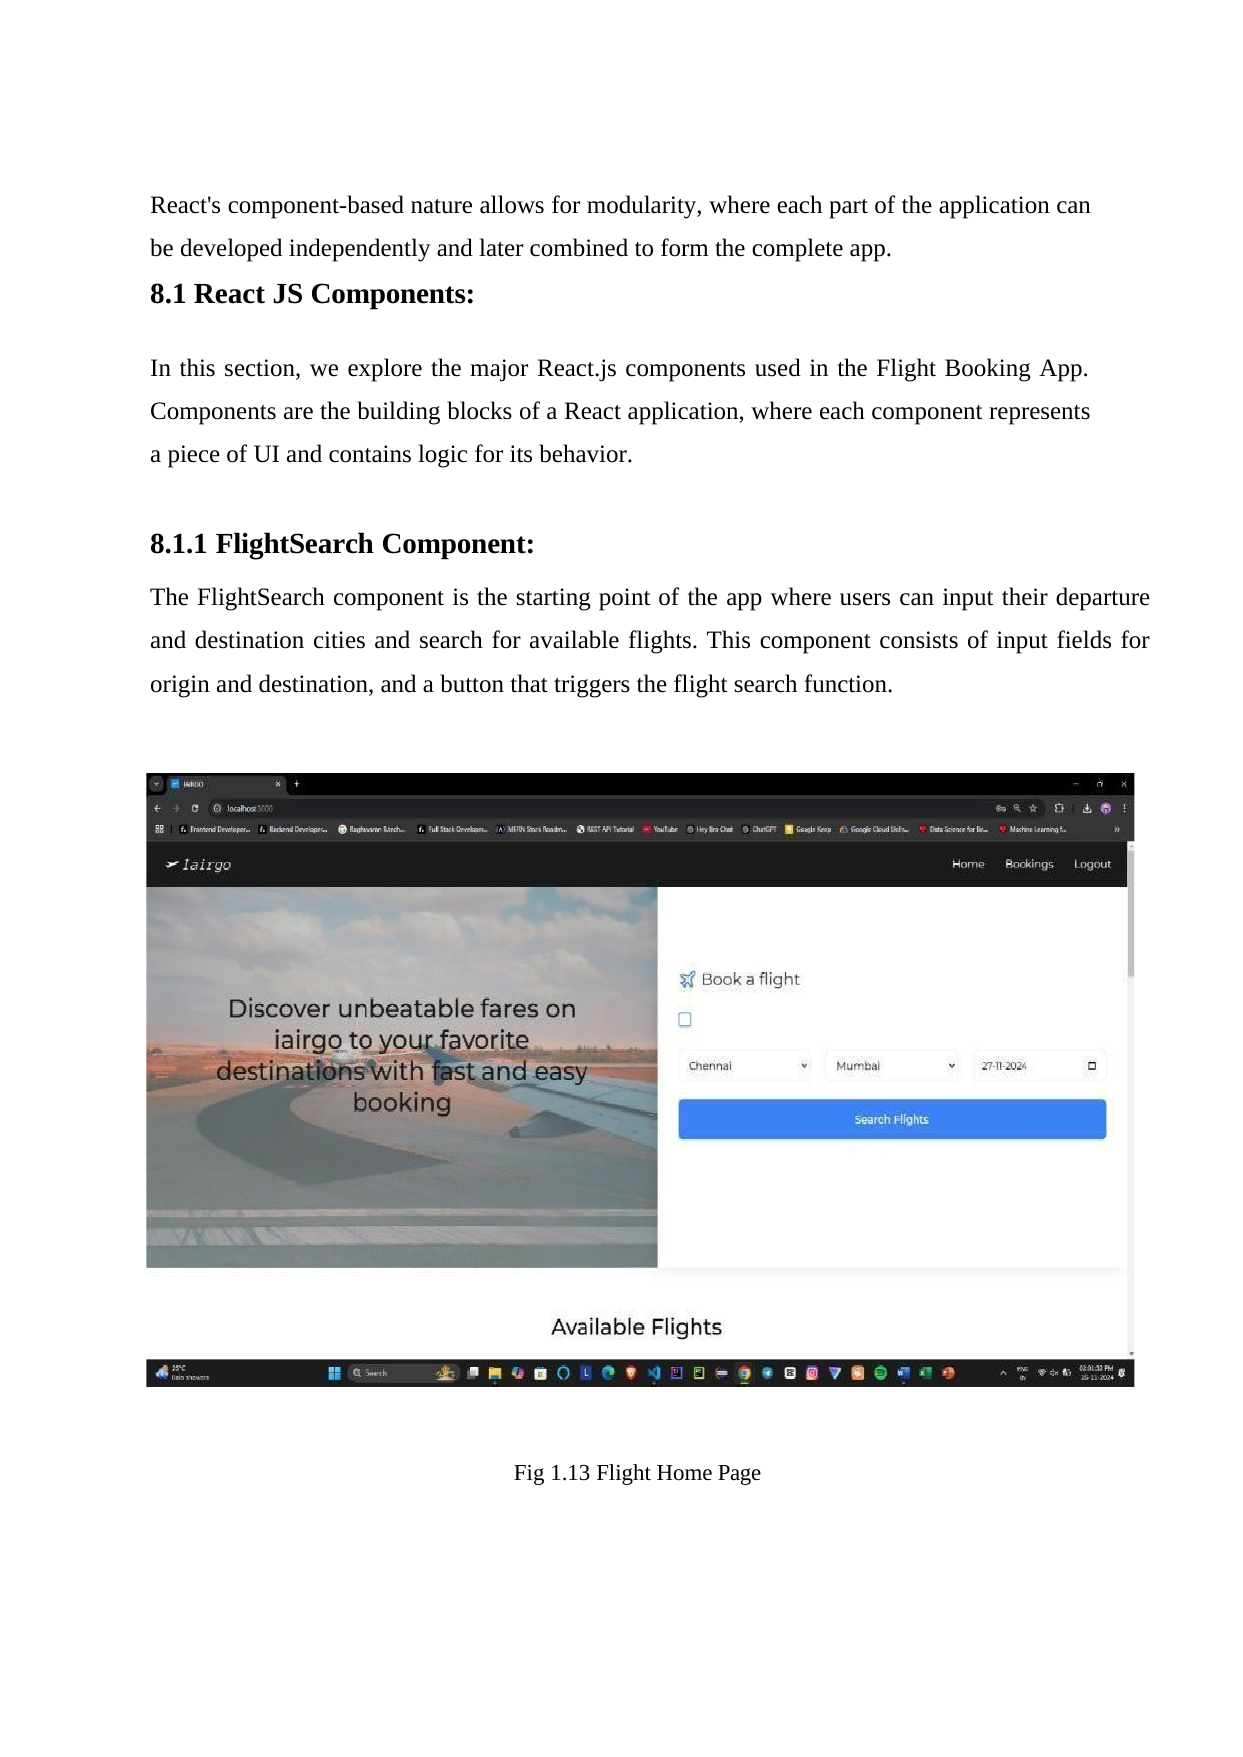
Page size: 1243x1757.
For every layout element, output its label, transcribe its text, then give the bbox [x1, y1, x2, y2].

text Fig 1.13 Flight Home Page [94, 1459, 1181, 1485]
text The FlightSearch component is the starting point of the app where users can input their departure and destination cities and search for available flights. This component consists of input fields for origin and destination, and a button that triggers the flight search function. [150, 582, 1151, 697]
text React's component-based nature allows for modularity, where each part of the application can be developed independently and later combined to form the complete app. [150, 190, 1091, 262]
text In this section, we explore the major React.js components used in the Flight Booking App. Components are the building blocks of a React application, where each component represents a piece of UI and contains logic for its behavior. [150, 353, 1090, 468]
subtitle FlightSearch Component: [150, 526, 1186, 559]
subtitle React JS Components: [150, 276, 1186, 310]
picture [146, 773, 1135, 1387]
